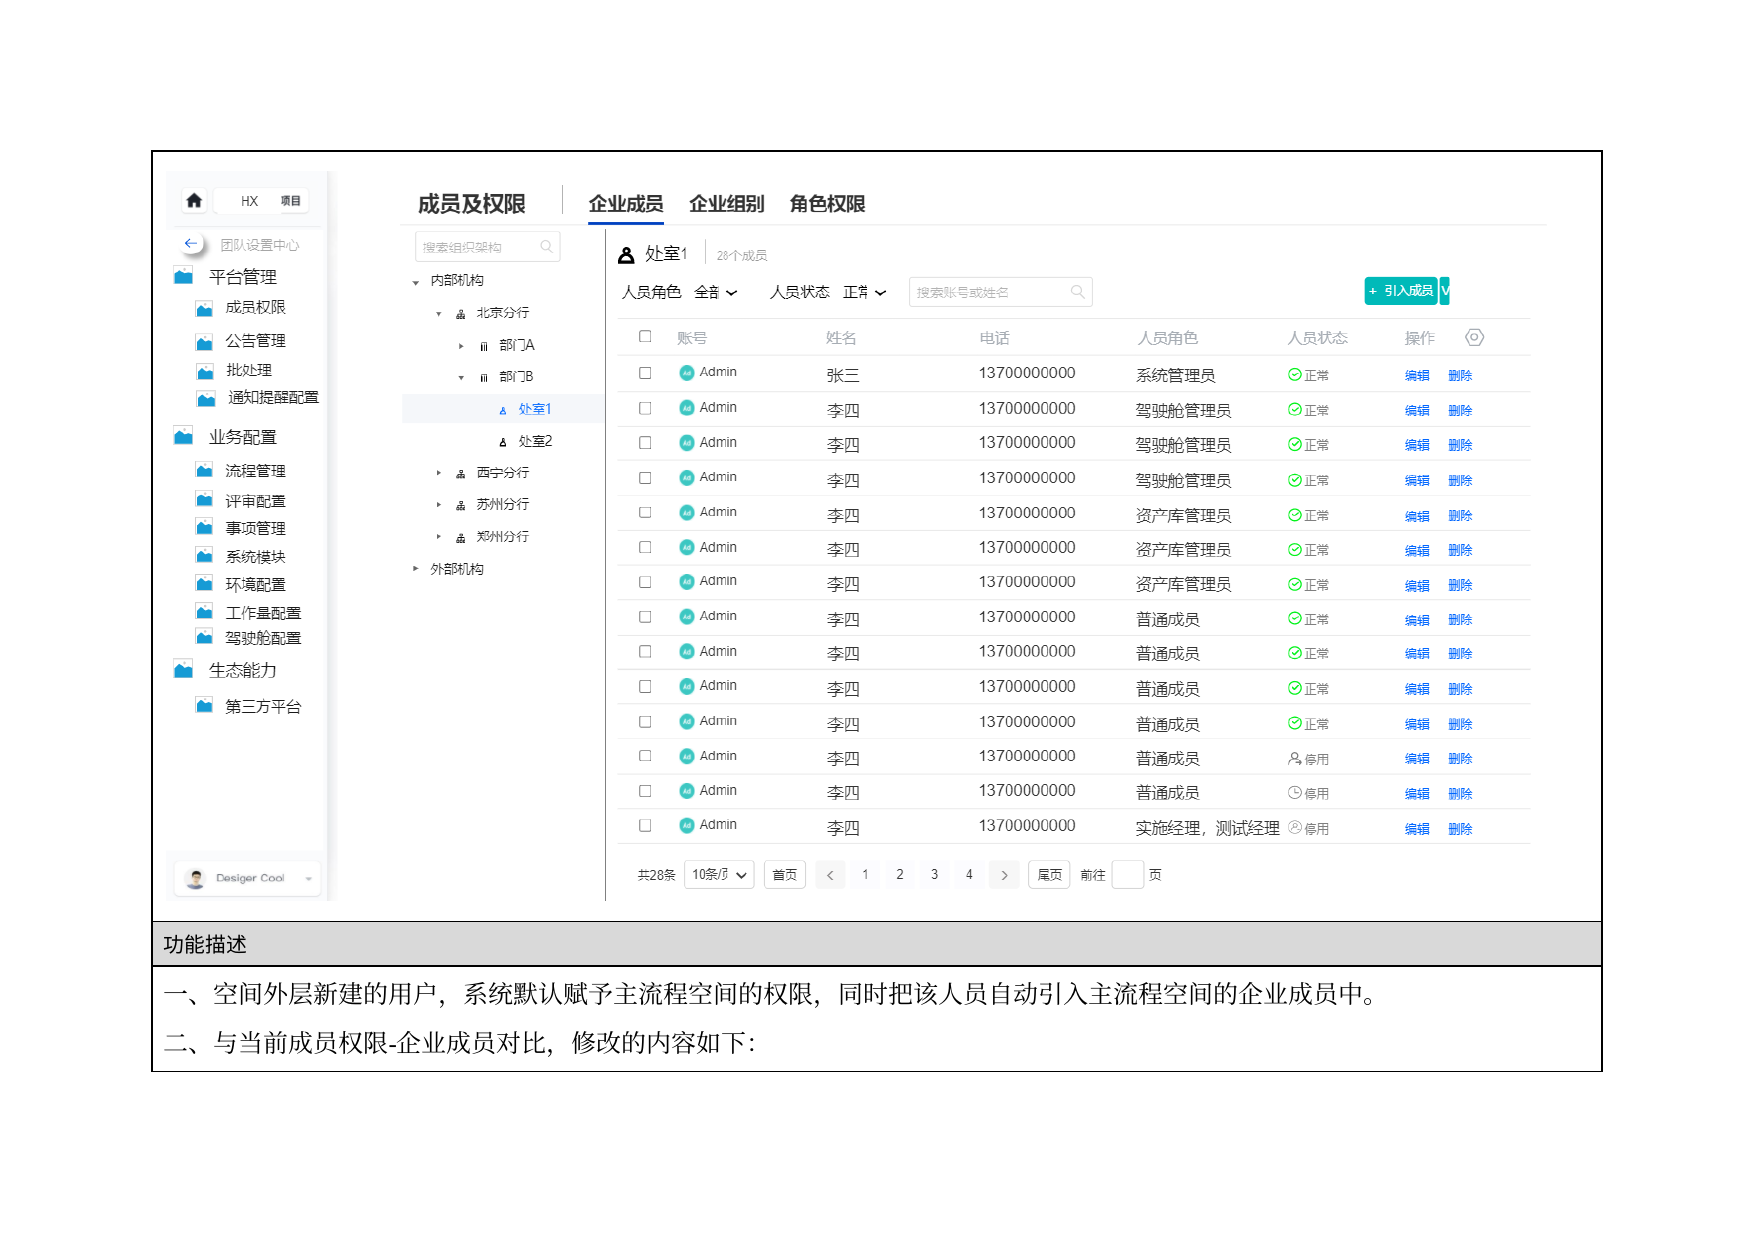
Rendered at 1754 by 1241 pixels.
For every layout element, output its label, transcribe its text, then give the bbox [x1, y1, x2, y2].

picture [163, 171, 1590, 901]
table_cell 功能描述 [153, 922, 1601, 965]
table_cell [153, 152, 1601, 921]
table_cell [153, 967, 1601, 1071]
